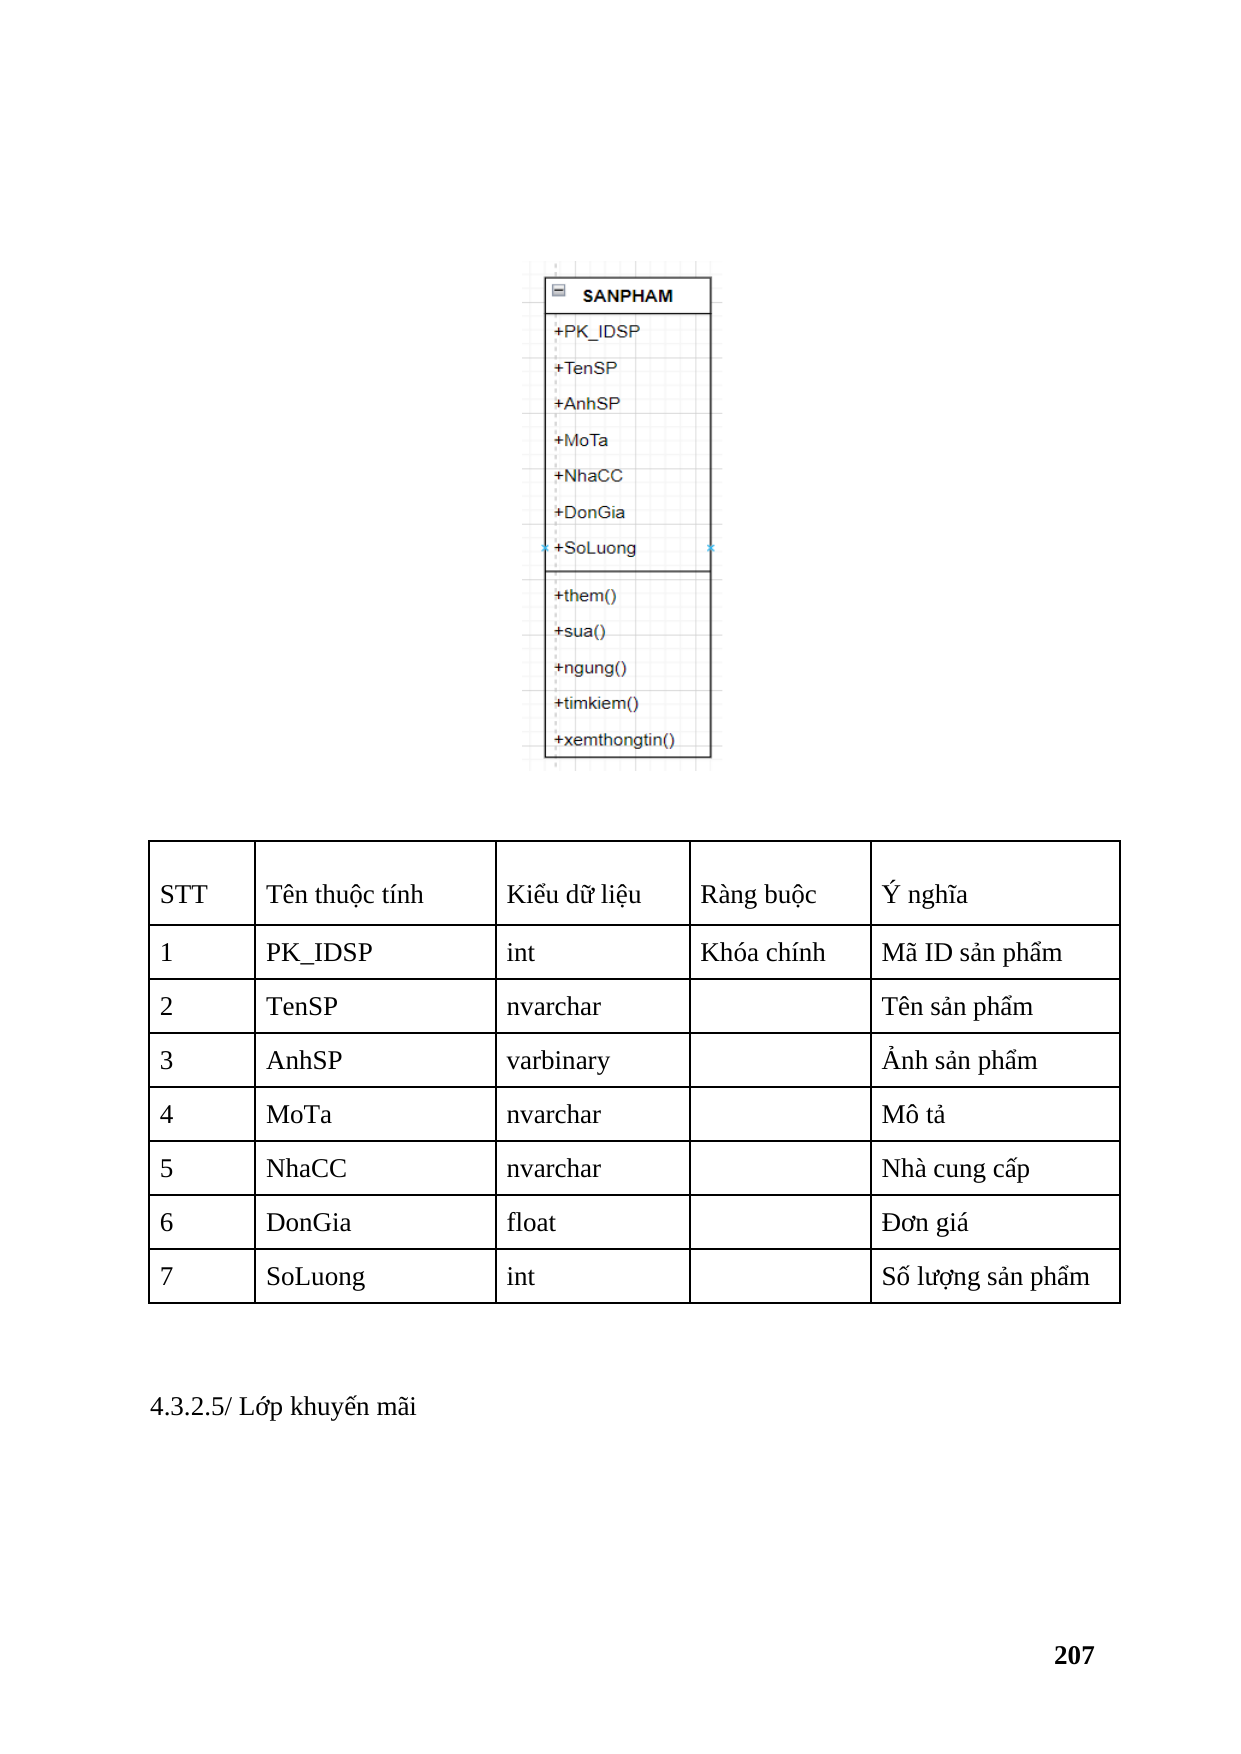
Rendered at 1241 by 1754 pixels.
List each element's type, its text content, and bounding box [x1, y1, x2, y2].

table_cell varbinary [497, 1034, 689, 1086]
table_cell int [497, 1250, 689, 1302]
table_cell int [497, 926, 689, 977]
table_cell Ảnh sản phẩm [872, 1034, 1119, 1086]
table_cell Số lượng sản phẩm [872, 1250, 1119, 1302]
table_cell [691, 1088, 870, 1140]
table_cell TenSP [256, 980, 495, 1032]
table_cell nvarchar [497, 1088, 689, 1140]
table_cell 4 [150, 1088, 254, 1140]
table_cell MoTa [256, 1088, 495, 1140]
table_cell Mã ID sản phẩm [872, 926, 1119, 977]
table_cell [691, 1034, 870, 1086]
table_cell [691, 1250, 870, 1302]
table_header Kiểu dữ liệu [497, 842, 689, 923]
table_cell nvarchar [497, 980, 689, 1032]
table_cell AnhSP [256, 1034, 495, 1086]
table_header Ràng buộc [691, 842, 870, 923]
table_header Ý nghĩa [872, 842, 1119, 923]
table_cell SoLuong [256, 1250, 495, 1302]
table_cell nvarchar [497, 1142, 689, 1194]
table_cell [691, 980, 870, 1032]
table_cell 7 [150, 1250, 254, 1302]
table_cell [691, 1142, 870, 1194]
table_cell 1 [150, 926, 254, 977]
table_cell NhaCC [256, 1142, 495, 1194]
table_cell 6 [150, 1196, 254, 1248]
table_cell [691, 1196, 870, 1248]
table_header Tên thuộc tính [256, 842, 495, 923]
table_cell PK_IDSP [256, 926, 495, 977]
table_cell 2 [150, 980, 254, 1032]
table_cell Nhà cung cấp [872, 1142, 1119, 1194]
table_header STT [150, 842, 254, 923]
table_cell DonGia [256, 1196, 495, 1248]
table_cell Khóa chính [691, 926, 870, 977]
text 4.3.2.5/ Lớp khuyến mãi [150, 1390, 1094, 1421]
table_cell float [497, 1196, 689, 1248]
picture [522, 261, 723, 771]
table_cell Mô tả [872, 1088, 1119, 1140]
table_cell Tên sản phẩm [872, 980, 1119, 1032]
table_cell 5 [150, 1142, 254, 1194]
table_cell Đơn giá [872, 1196, 1119, 1248]
table_cell 3 [150, 1034, 254, 1086]
